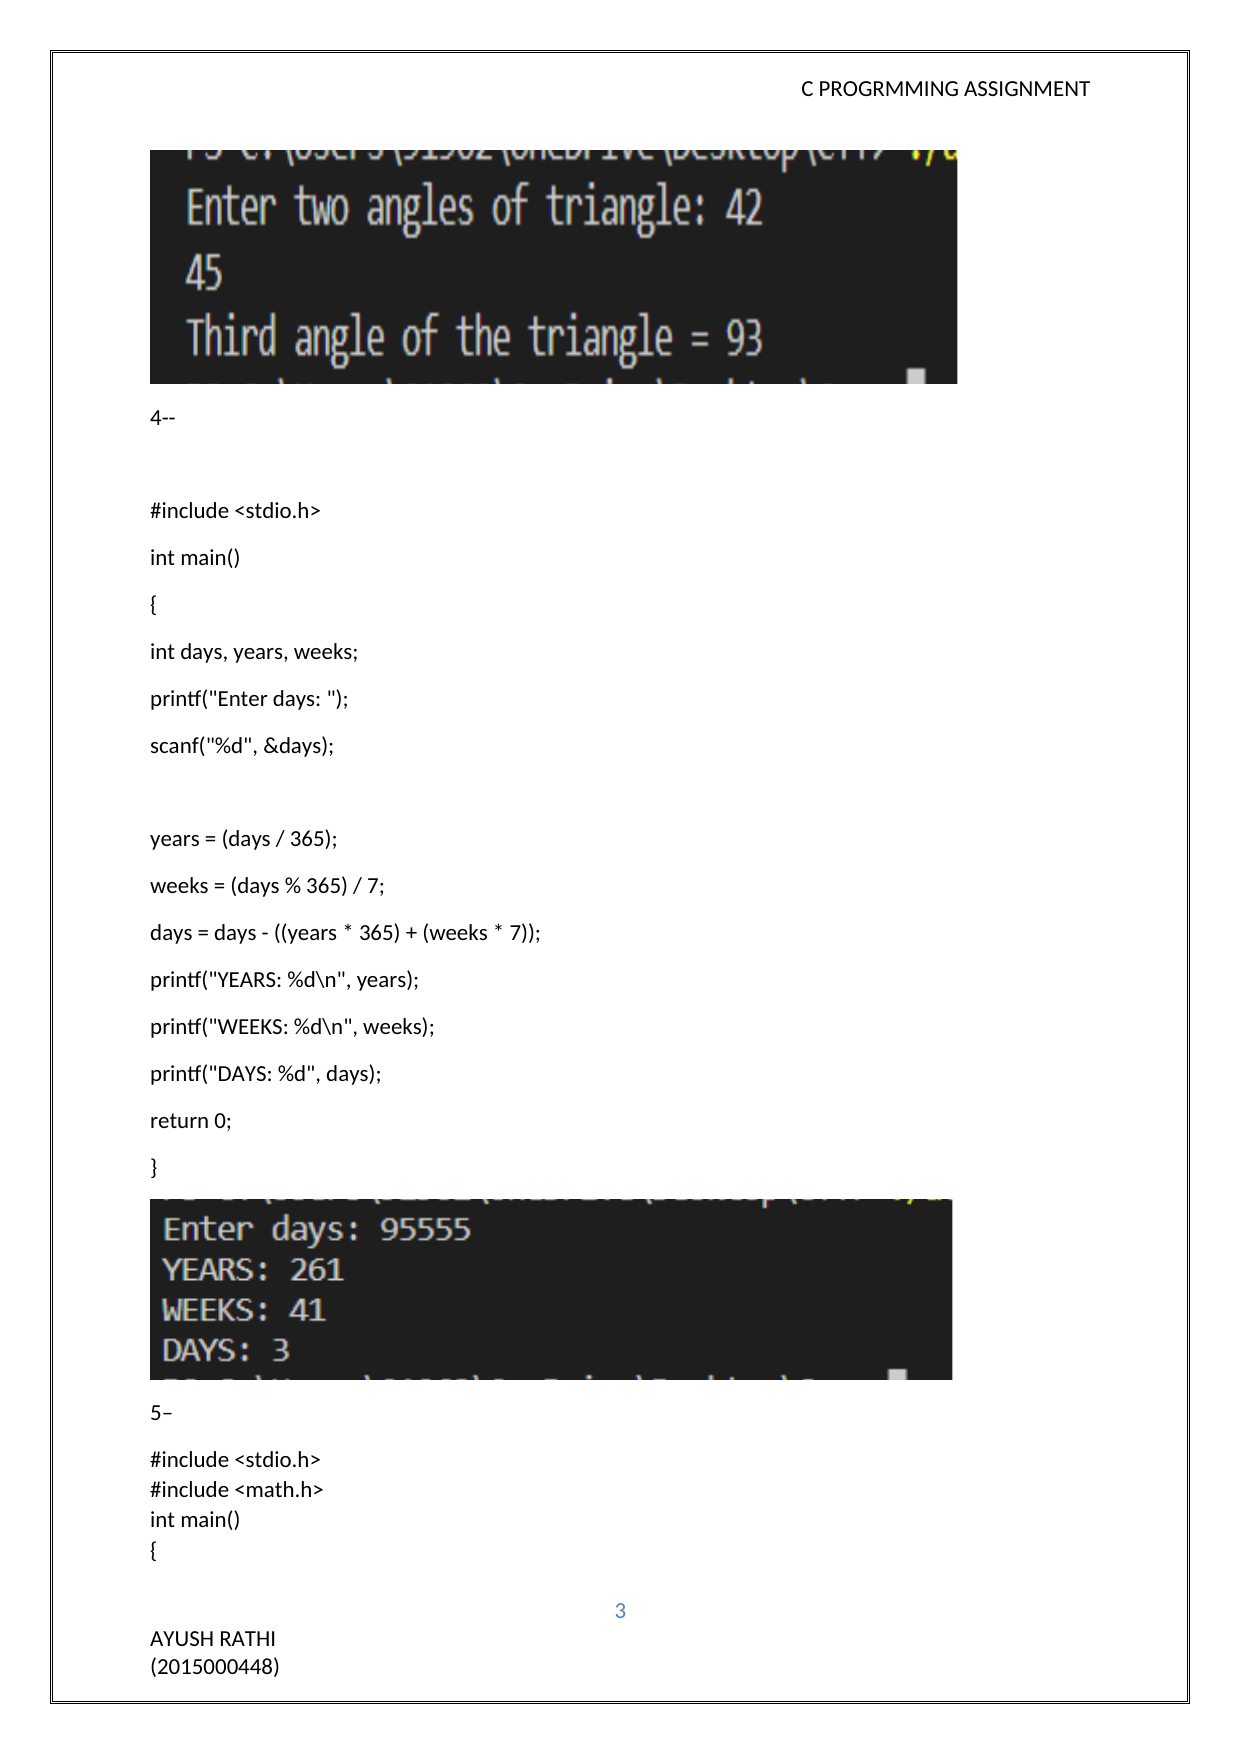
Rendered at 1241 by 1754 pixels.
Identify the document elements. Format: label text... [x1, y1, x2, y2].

text printf("WEEKS: %d\n", weeks); [150, 1012, 1090, 1040]
text printf("YEARS: %d\n", years); [150, 965, 1090, 993]
text days = days - ((years * 365) + (weeks * 7)); [150, 918, 1090, 946]
text } [150, 1153, 1090, 1181]
text scanf("%d", &days); [150, 731, 1090, 759]
text years = (days / 365); [150, 824, 1090, 852]
text 5– [150, 1398, 1090, 1426]
text printf("DAYS: %d", days); [150, 1059, 1090, 1087]
text return 0; [150, 1106, 1090, 1134]
text #include <stdio.h> [150, 496, 1090, 524]
text { [150, 590, 1090, 618]
text int days, years, weeks; [150, 637, 1090, 665]
text printf("Enter days: "); [150, 684, 1090, 712]
picture [150, 1199, 953, 1380]
picture [150, 150, 958, 384]
text weeks = (days % 365) / 7; [150, 871, 1090, 899]
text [150, 1445, 1090, 1564]
text int main() [150, 543, 1090, 571]
text 4-- [150, 403, 1090, 431]
